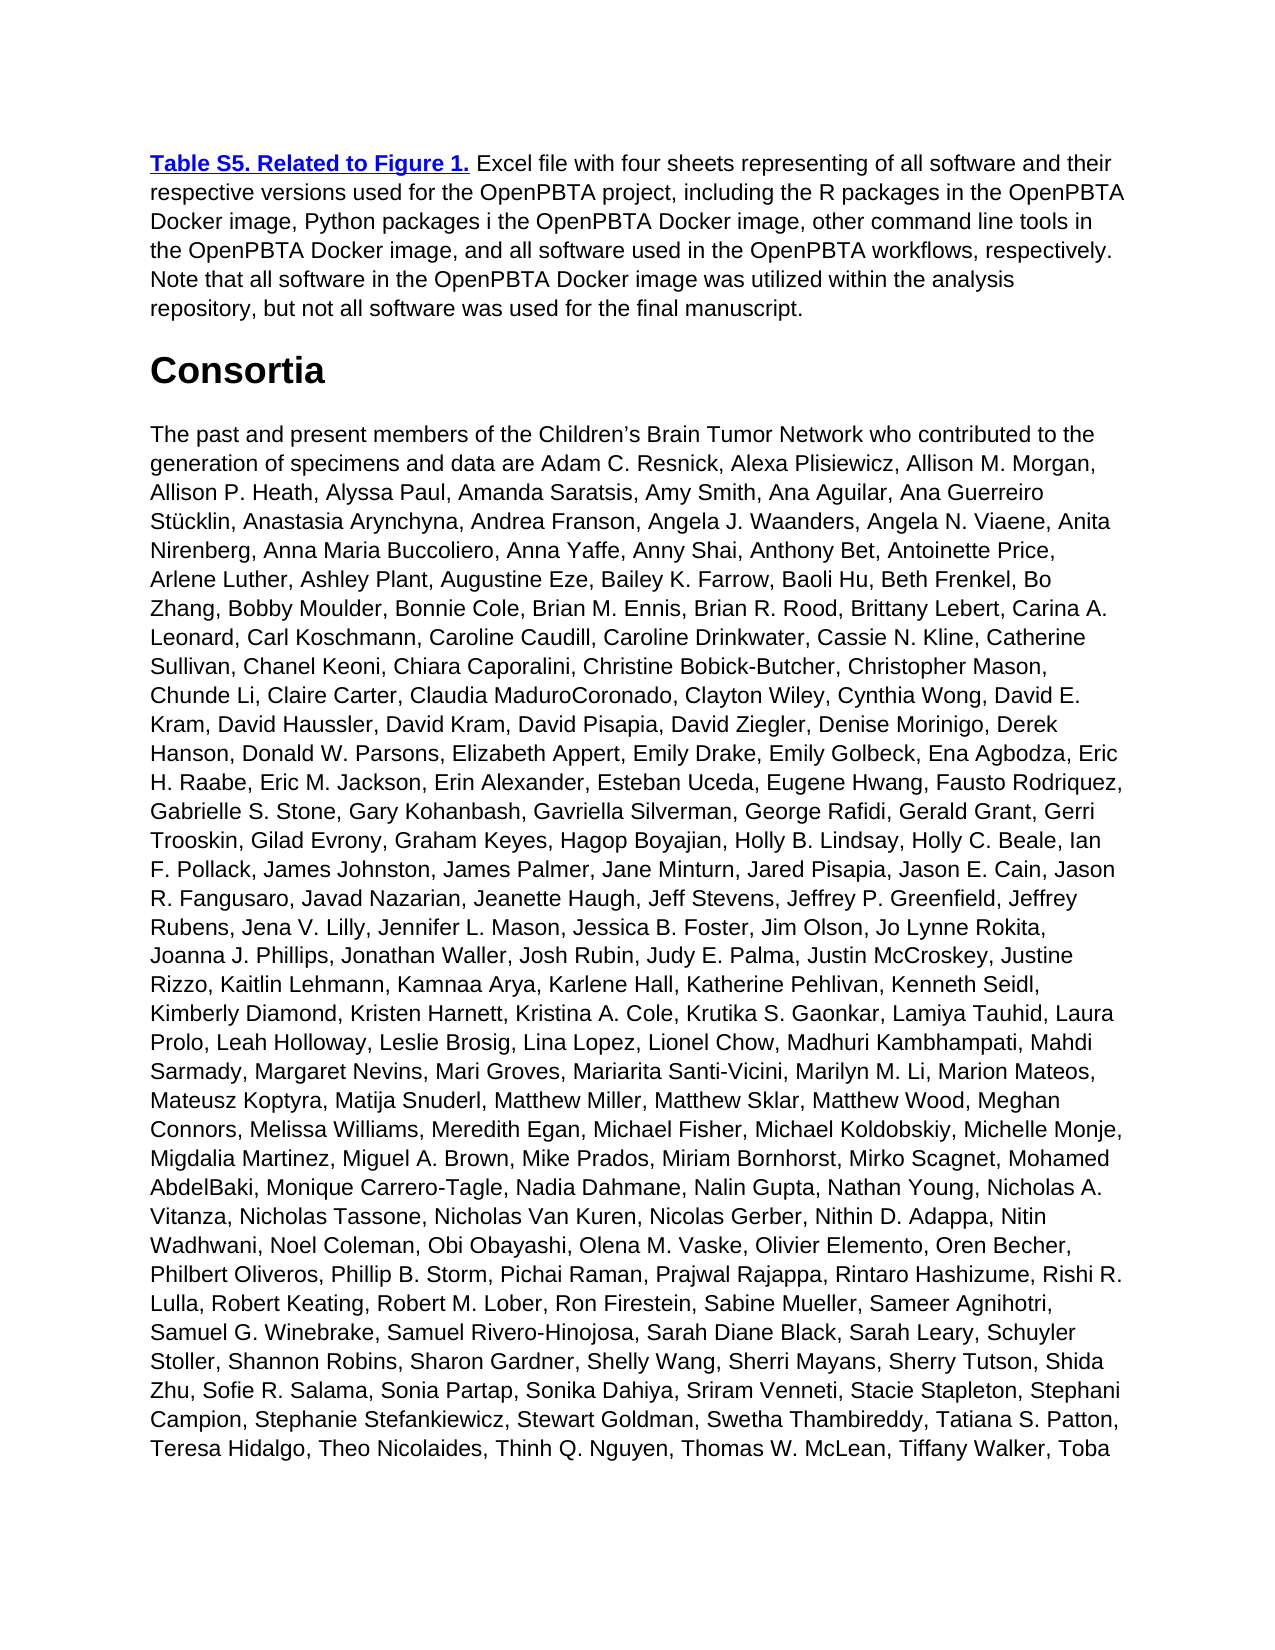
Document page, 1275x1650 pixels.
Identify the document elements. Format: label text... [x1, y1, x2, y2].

text Table S5. Related to Figure 1. Excel file with four sheets representing of all software and their respective versions used for the OpenPBTA project, including the R packages in the OpenPBTA Docker image, Python packages i the OpenPBTA Docker image, other command line tools in the OpenPBTA Docker image, and all software used in the OpenPBTA workflows, respectively. Note that all software in the OpenPBTA Docker image was utilized within the analysis repository, but not all software was used for the final manuscript. [150, 150, 1125, 321]
subtitle Consortia [150, 349, 1125, 392]
